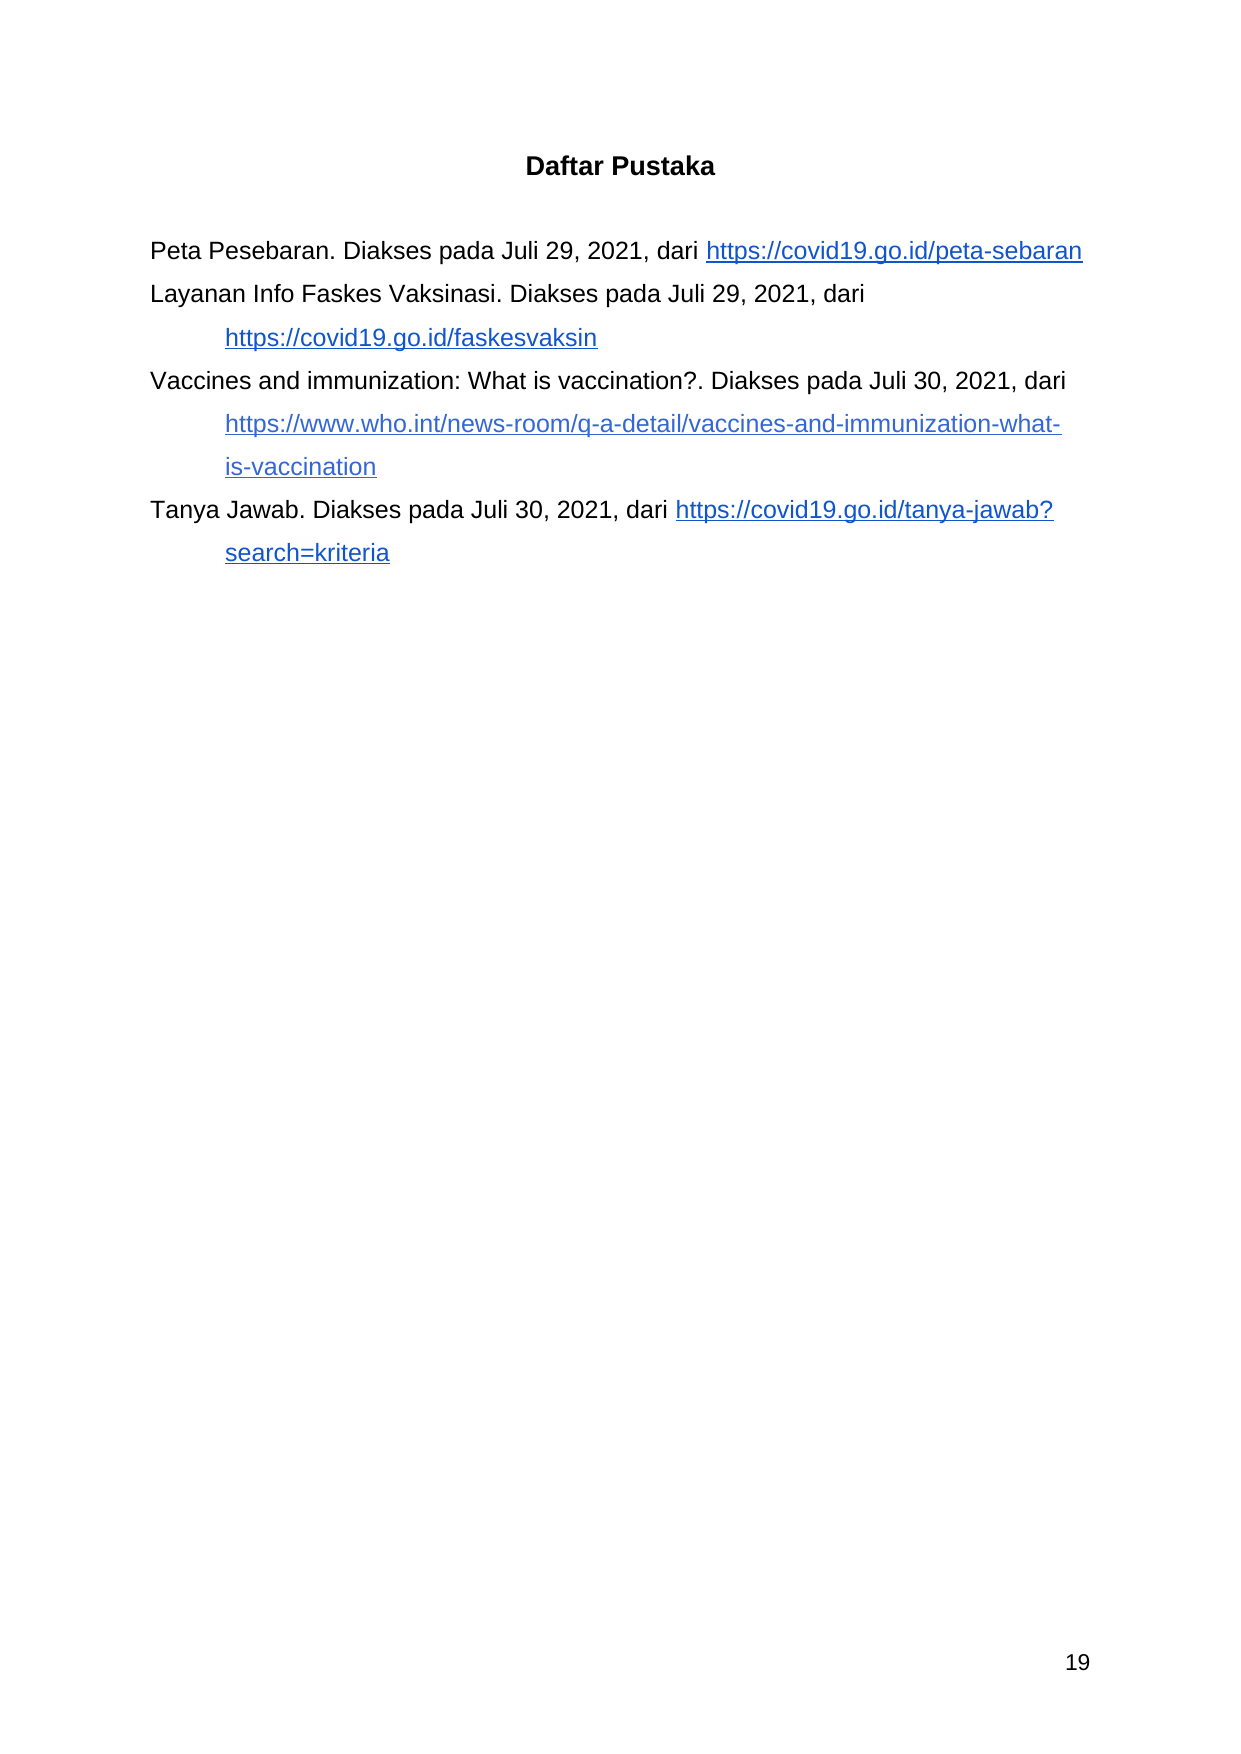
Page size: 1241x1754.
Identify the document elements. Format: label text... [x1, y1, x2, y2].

text Tanya Jawab. Diakses pada Juli 30, 2021, dari https://covid19.go.id/tanya-jawab?search=kriteria [150, 495, 1087, 567]
subtitle Daftar Pustaka [150, 150, 1090, 181]
text Peta Pesebaran. Diakses pada Juli 29, 2021, dari https://covid19.go.id/peta-sebaran [150, 236, 1125, 265]
text Layanan Info Faskes Vaksinasi. Diakses pada Juli 29, 2021, dari https://covid19.go.id/faskesvaksin [150, 279, 1096, 351]
text Vaccines and immunization: What is vaccination?. Diakses pada Juli 30, 2021, dari https://www.who.int/news-room/q-a-detail/vaccines-and-immunization-what-is-vaccination [150, 366, 1087, 481]
